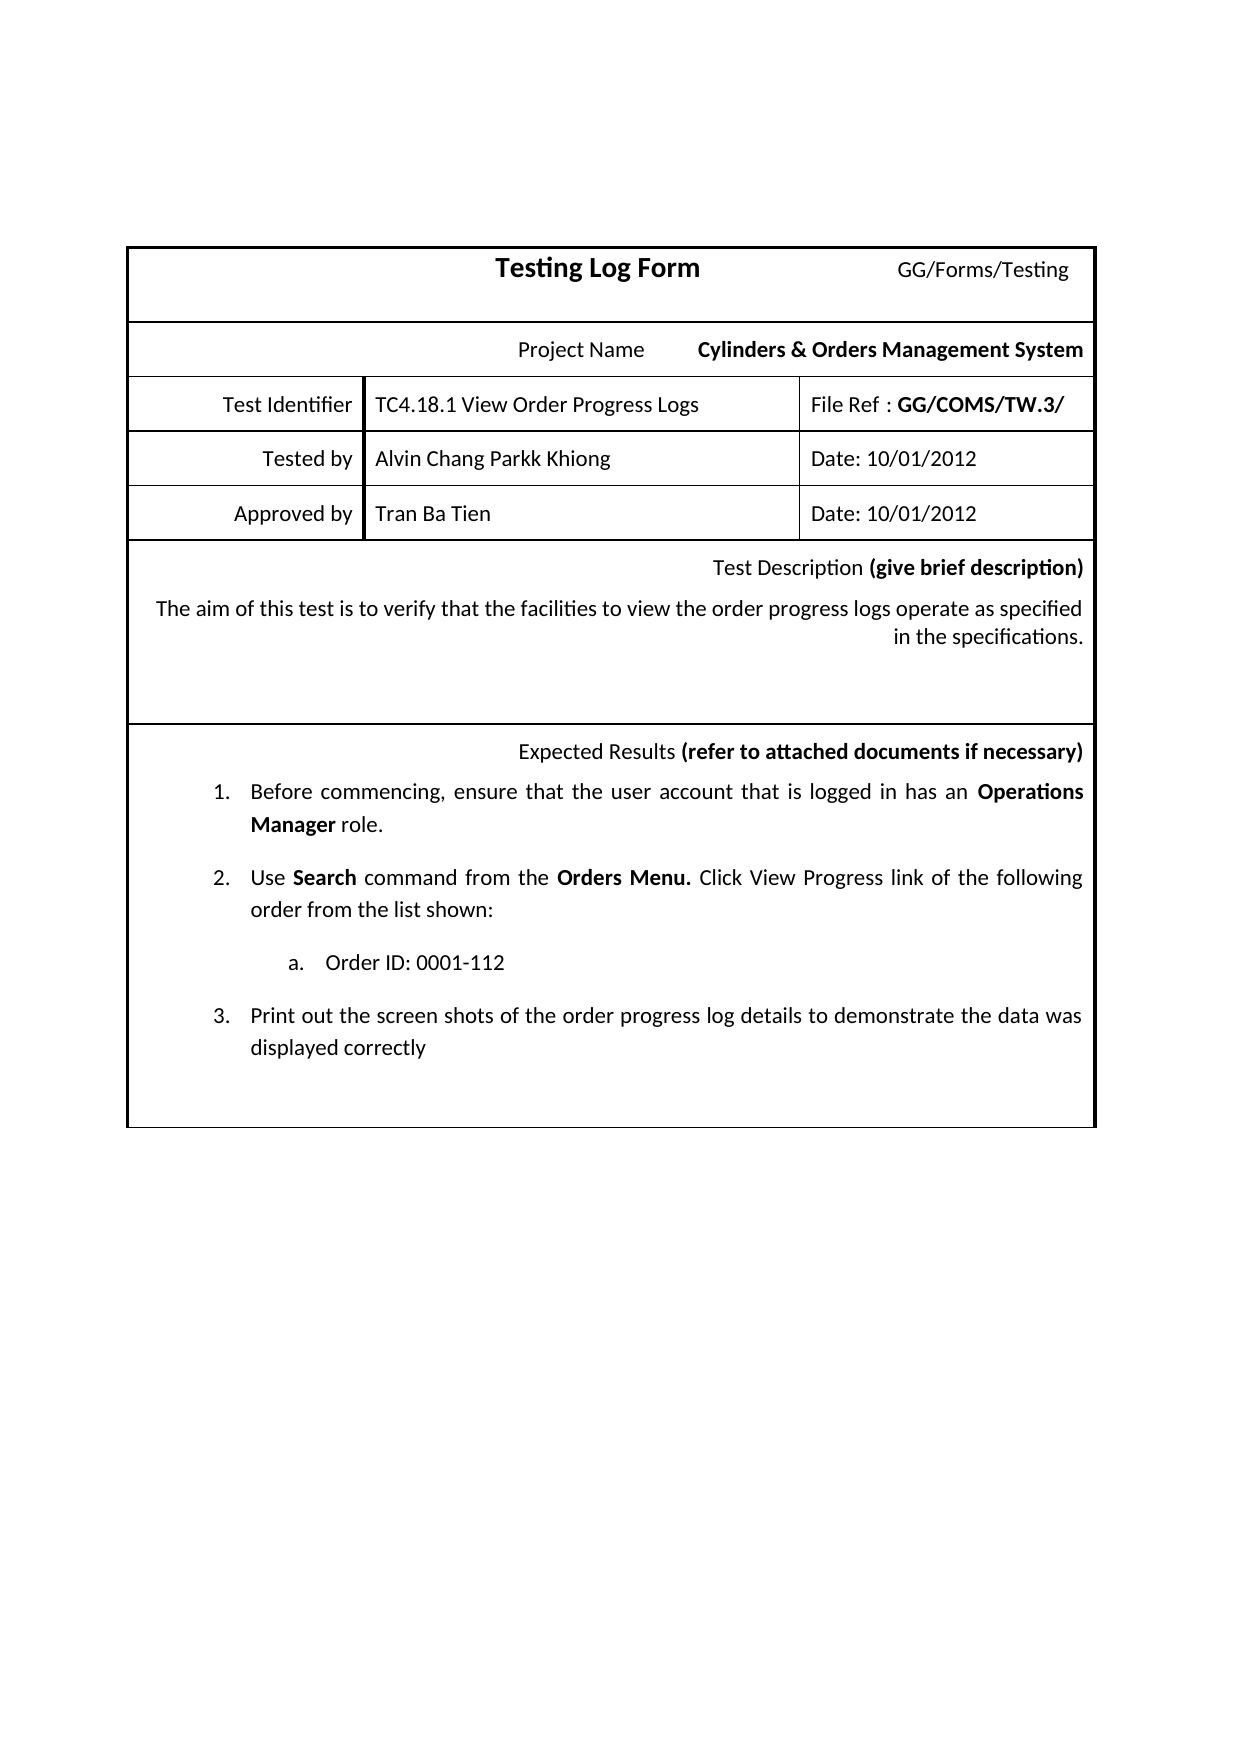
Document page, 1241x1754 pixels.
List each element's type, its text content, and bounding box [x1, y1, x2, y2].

table_cell Test Identifier [129, 377, 362, 430]
table_cell Date: 10/01/2012 [800, 486, 1093, 539]
table_header Testing Log Form GG/Forms/Testing [129, 249, 1093, 321]
table_cell Approved by [129, 486, 362, 539]
table_cell Project Name Cylinders & Orders Management System [129, 323, 1093, 376]
table_cell Test Description (give brief description) The aim of this test is to verify that the facilities to view the order progress logs operate as specified in the specifications. [129, 541, 1093, 723]
table_cell TC4.18.1 View Order Progress Logs [366, 377, 799, 430]
table_cell Date: 10/01/2012 [800, 432, 1093, 485]
table_cell Tested by [129, 432, 362, 485]
table_cell Expected Results (refer to attached documents if necessary) Before commencing, ensure that the user account that is logged in has an Operations Manager role. Use Search command from the Orders Menu. Click View Progress link of the following order from the list shown: Order ID: 0001-112 Print out the screen shots of the order progress log details to demonstrate the data was displayed correctly [129, 725, 1093, 1127]
table_cell Alvin Chang Parkk Khiong [366, 432, 799, 485]
table_cell Tran Ba Tien [366, 486, 799, 539]
table_cell File Ref : GG/COMS/TW.3/ [800, 377, 1093, 430]
